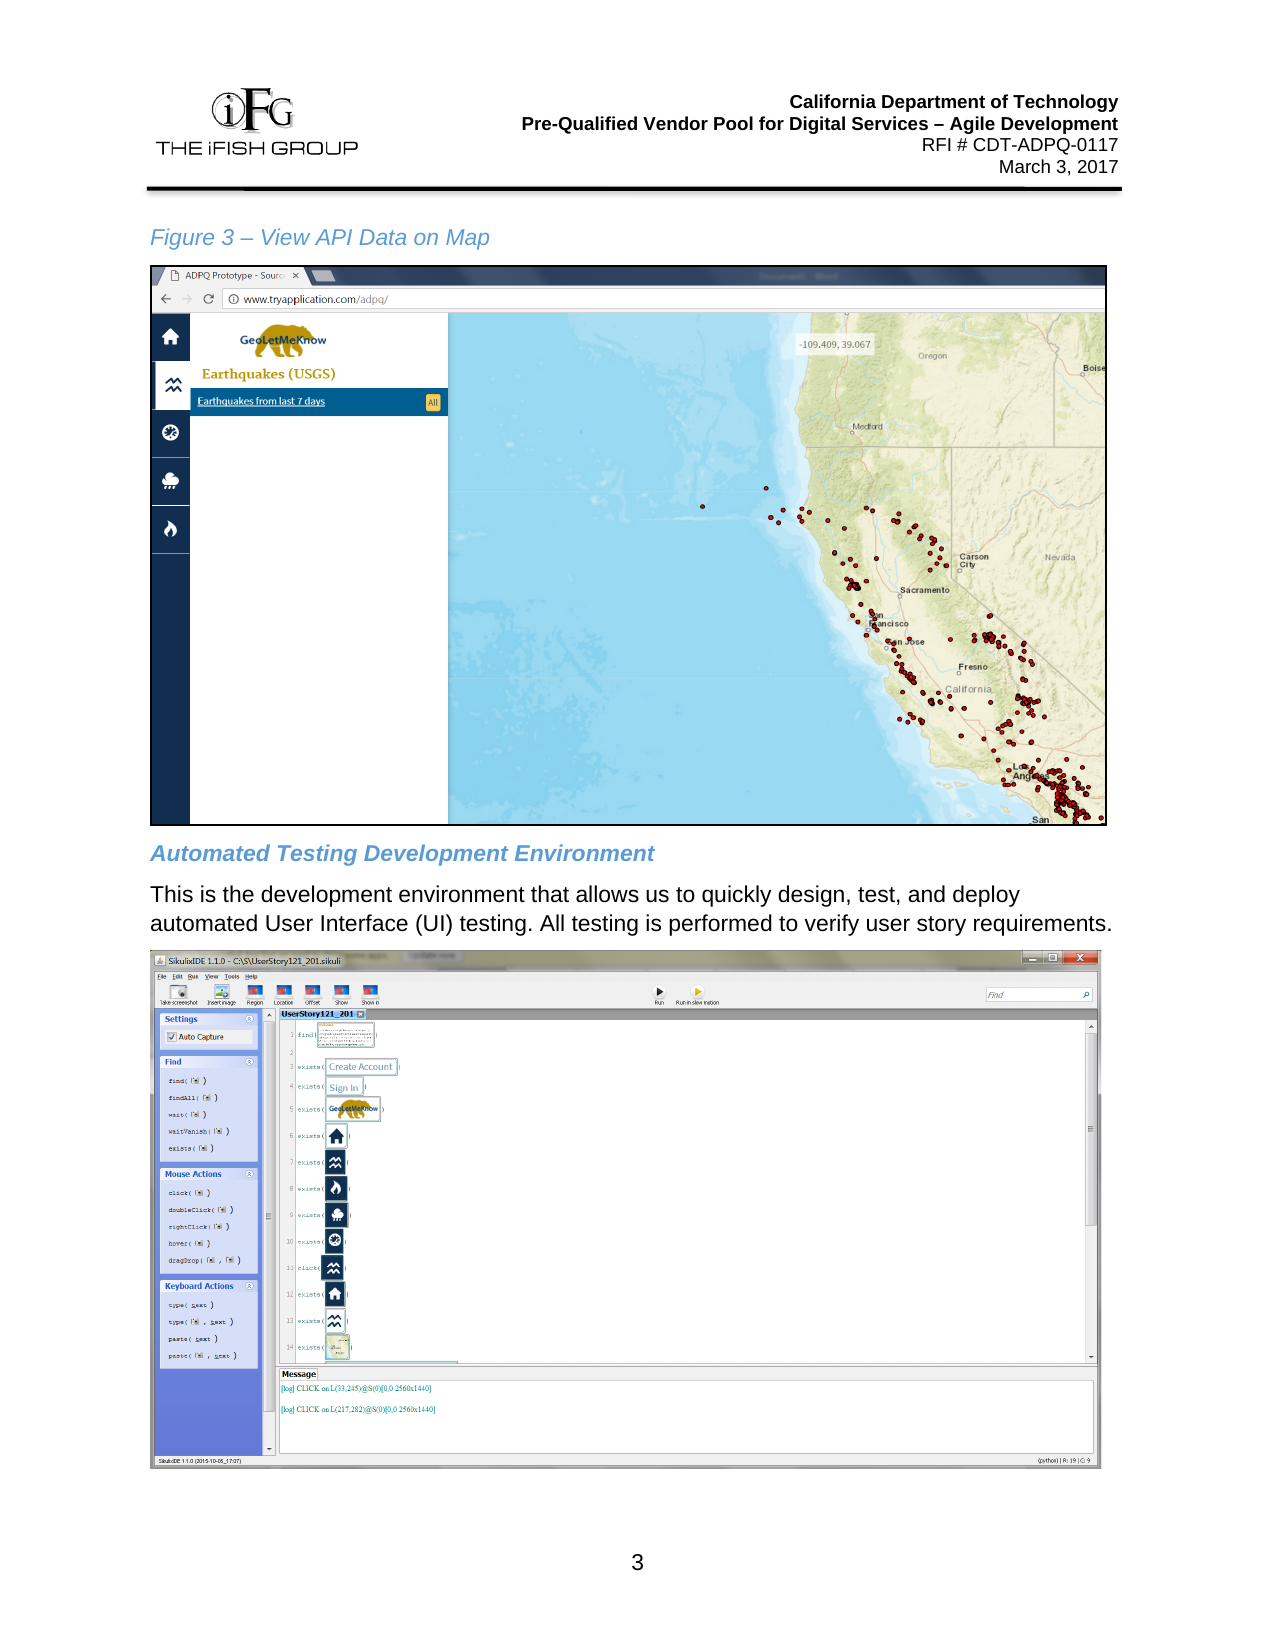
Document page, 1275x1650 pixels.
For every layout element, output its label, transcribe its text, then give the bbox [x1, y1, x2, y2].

picture [152, 267, 1105, 824]
picture [150, 950, 1102, 1469]
text Automated Testing Development Environment [150, 840, 1125, 867]
picture [150, 75, 363, 167]
text Figure 3 – View API Data on Map [150, 224, 1125, 250]
text This is the development environment that allows us to quickly design, test, and deploy automated User Interface (UI) testing. All testing is performed to verify user story requirements. [150, 881, 1125, 936]
